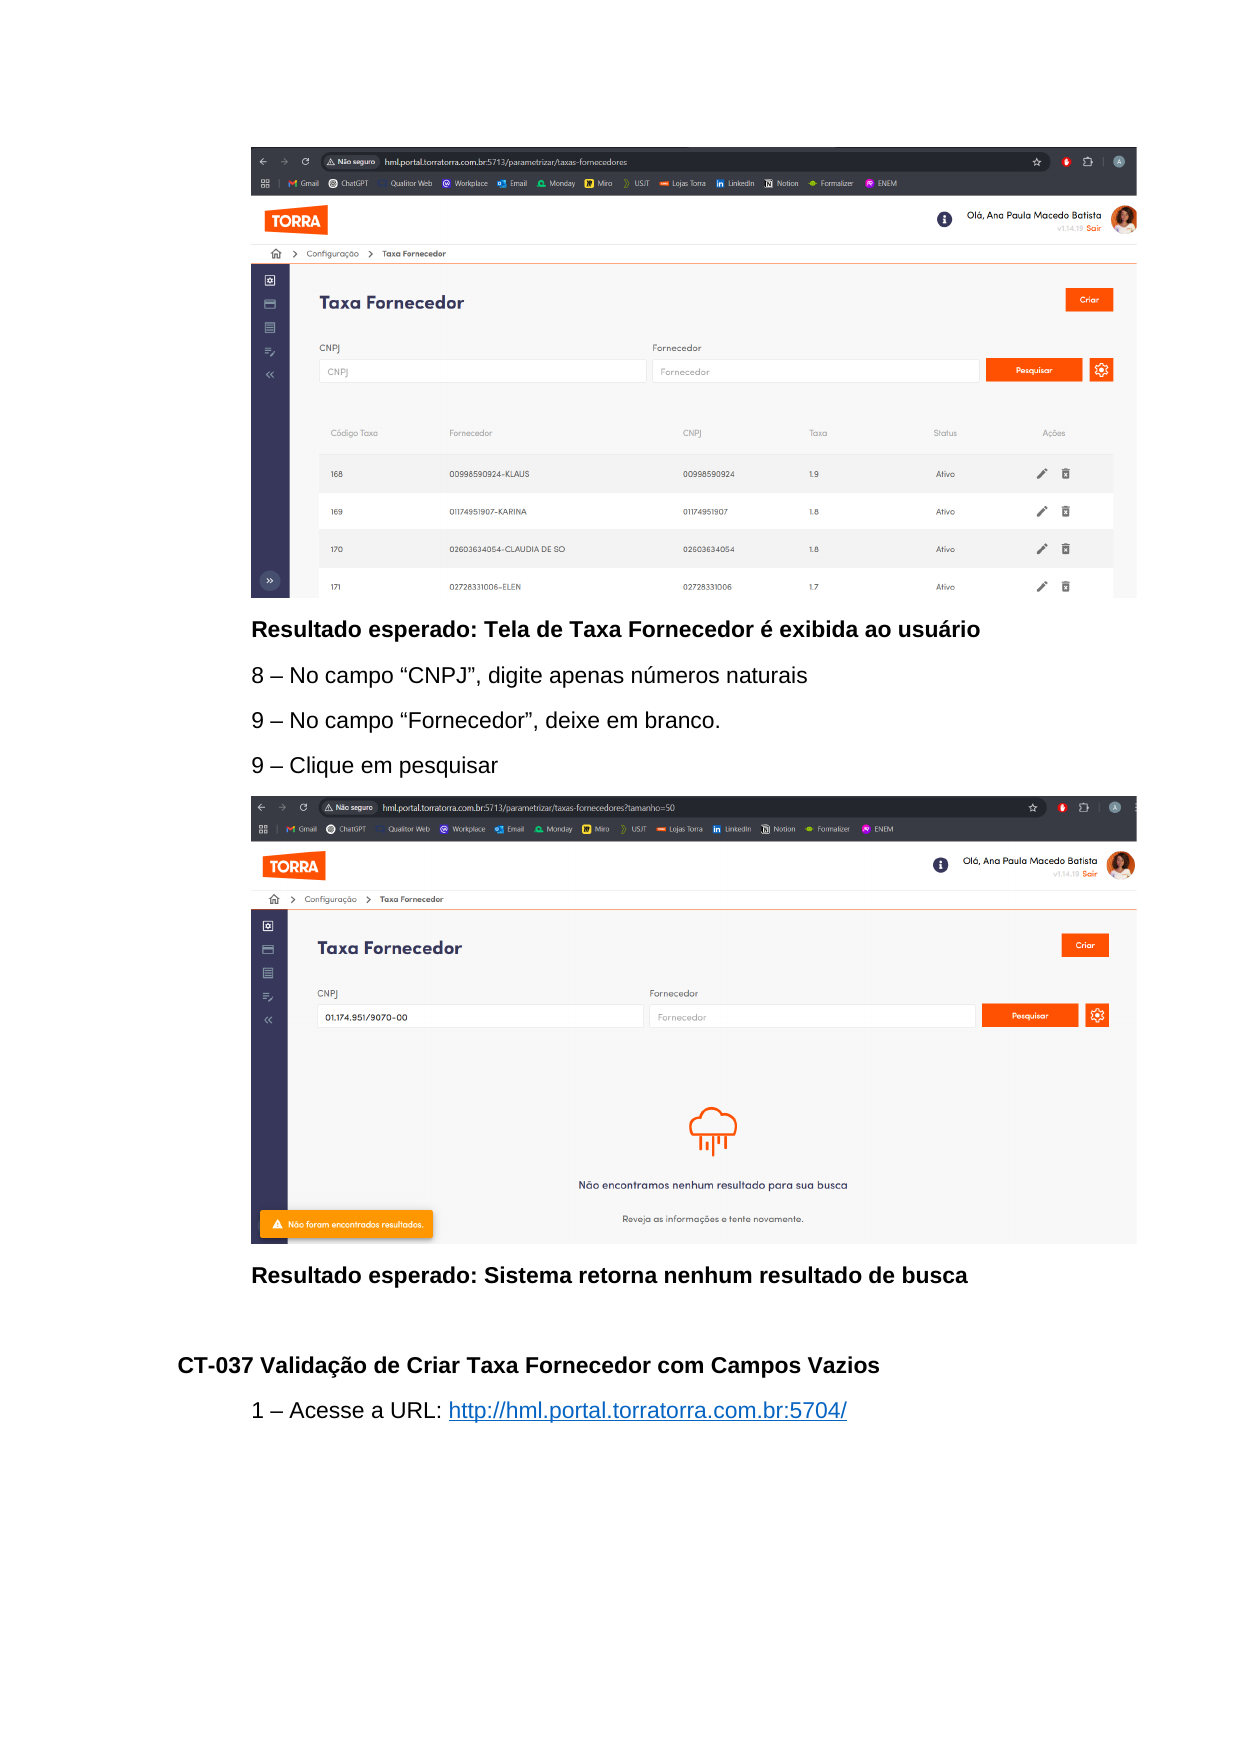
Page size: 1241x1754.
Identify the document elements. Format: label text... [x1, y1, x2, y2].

picture [251, 147, 1137, 598]
picture [251, 796, 1137, 1244]
text 1 – Acesse a URL: http://hml.portal.torratorra.com.br:5704/ [177, 1397, 1063, 1424]
text 9 – Clique em pesquisar [177, 752, 1063, 778]
text Resultado esperado: Tela de Taxa Fornecedor é exibida ao usuário [177, 616, 1063, 643]
text CT-037 Validação de Criar Taxa Fornecedor com Campos Vazios [177, 1352, 1063, 1379]
text 8 – No campo “CNPJ”, digite apenas números naturais [177, 662, 1063, 688]
text Resultado esperado: Sistema retorna nenhum resultado de busca [177, 1262, 1063, 1288]
text 9 – No campo “Fornecedor”, deixe em branco. [177, 707, 1063, 733]
